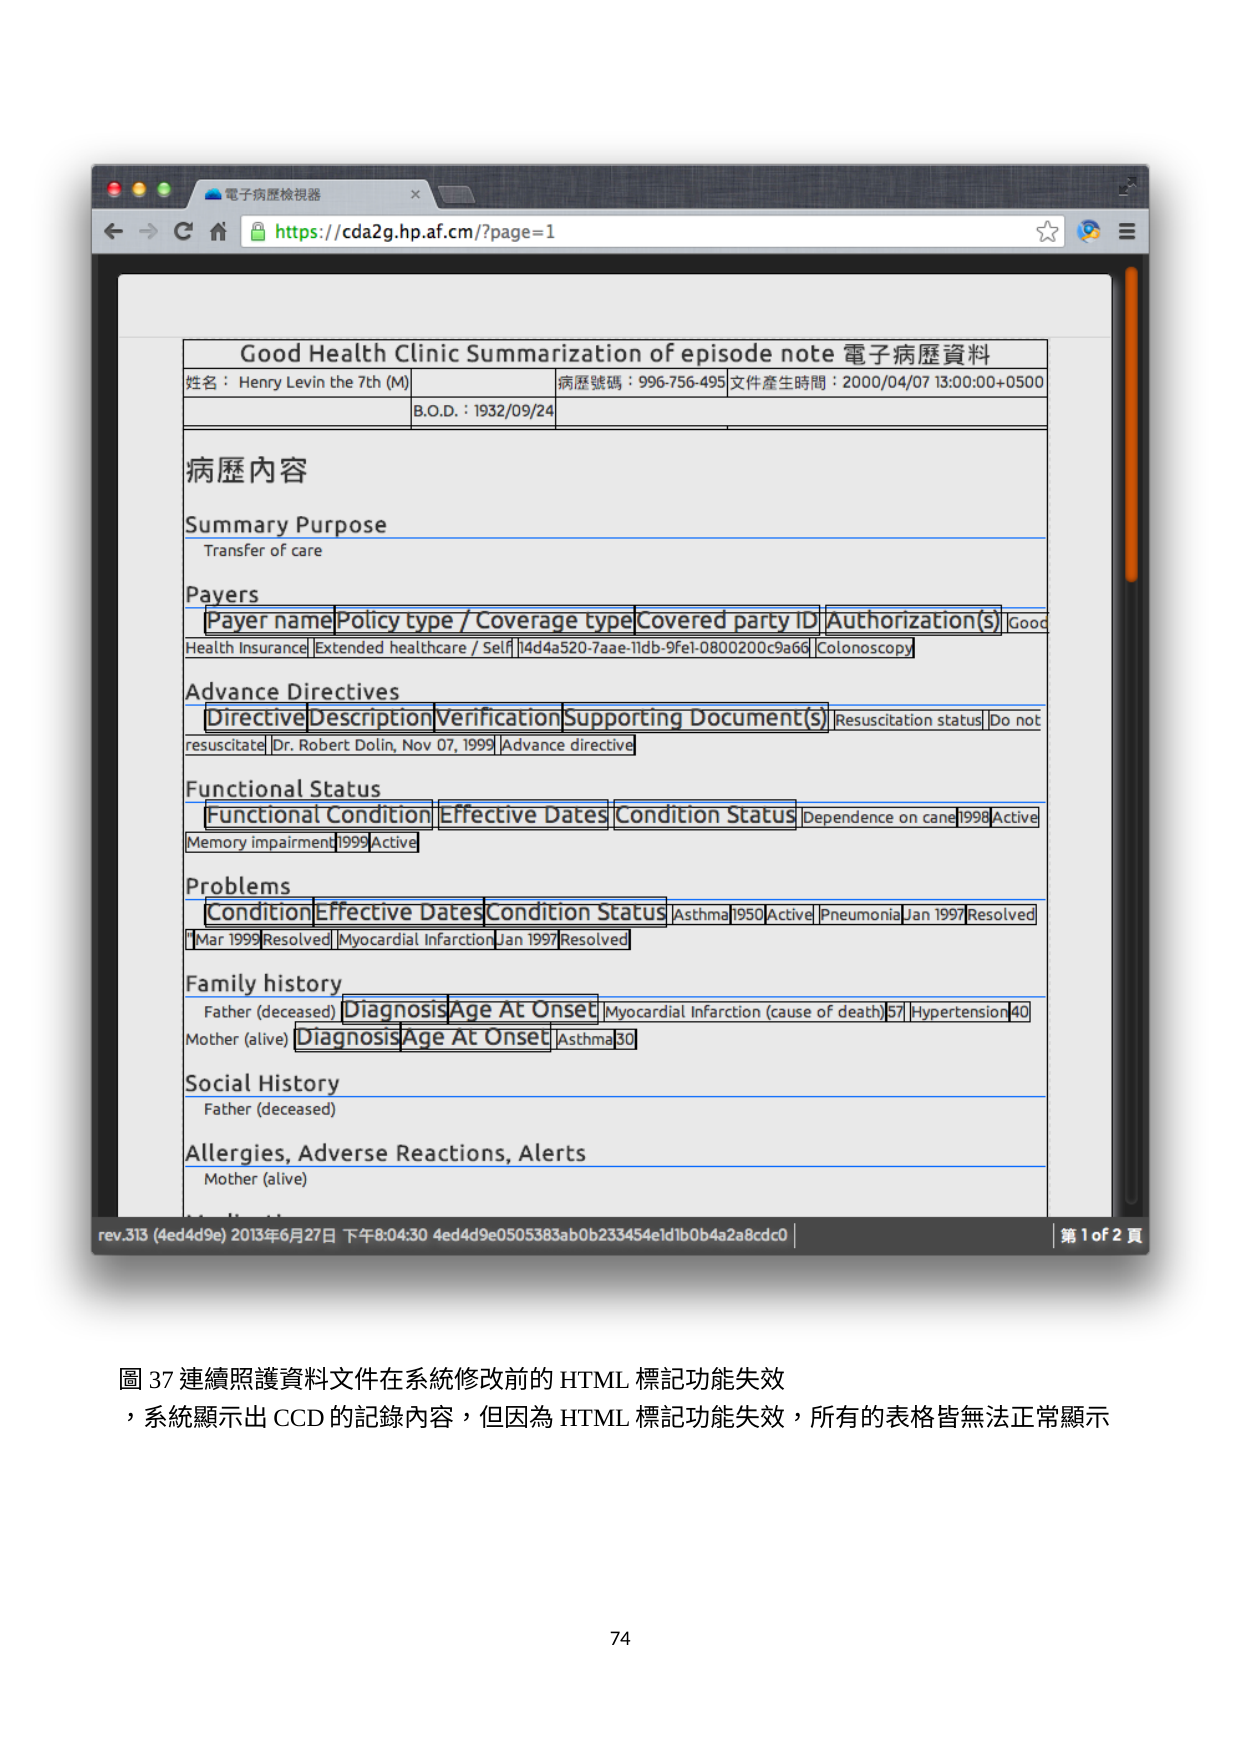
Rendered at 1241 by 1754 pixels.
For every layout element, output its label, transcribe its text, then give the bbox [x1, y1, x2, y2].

text 圖 37 連續照護資料文件在系統修改前的HTML標記功能失效 [118, 1359, 1122, 1397]
picture [21, 121, 1220, 1353]
text ，系統顯示出CCD的記錄內容，但因為HTML標記功能失效，所有的表格皆無法正常顯示 [118, 1397, 1122, 1434]
